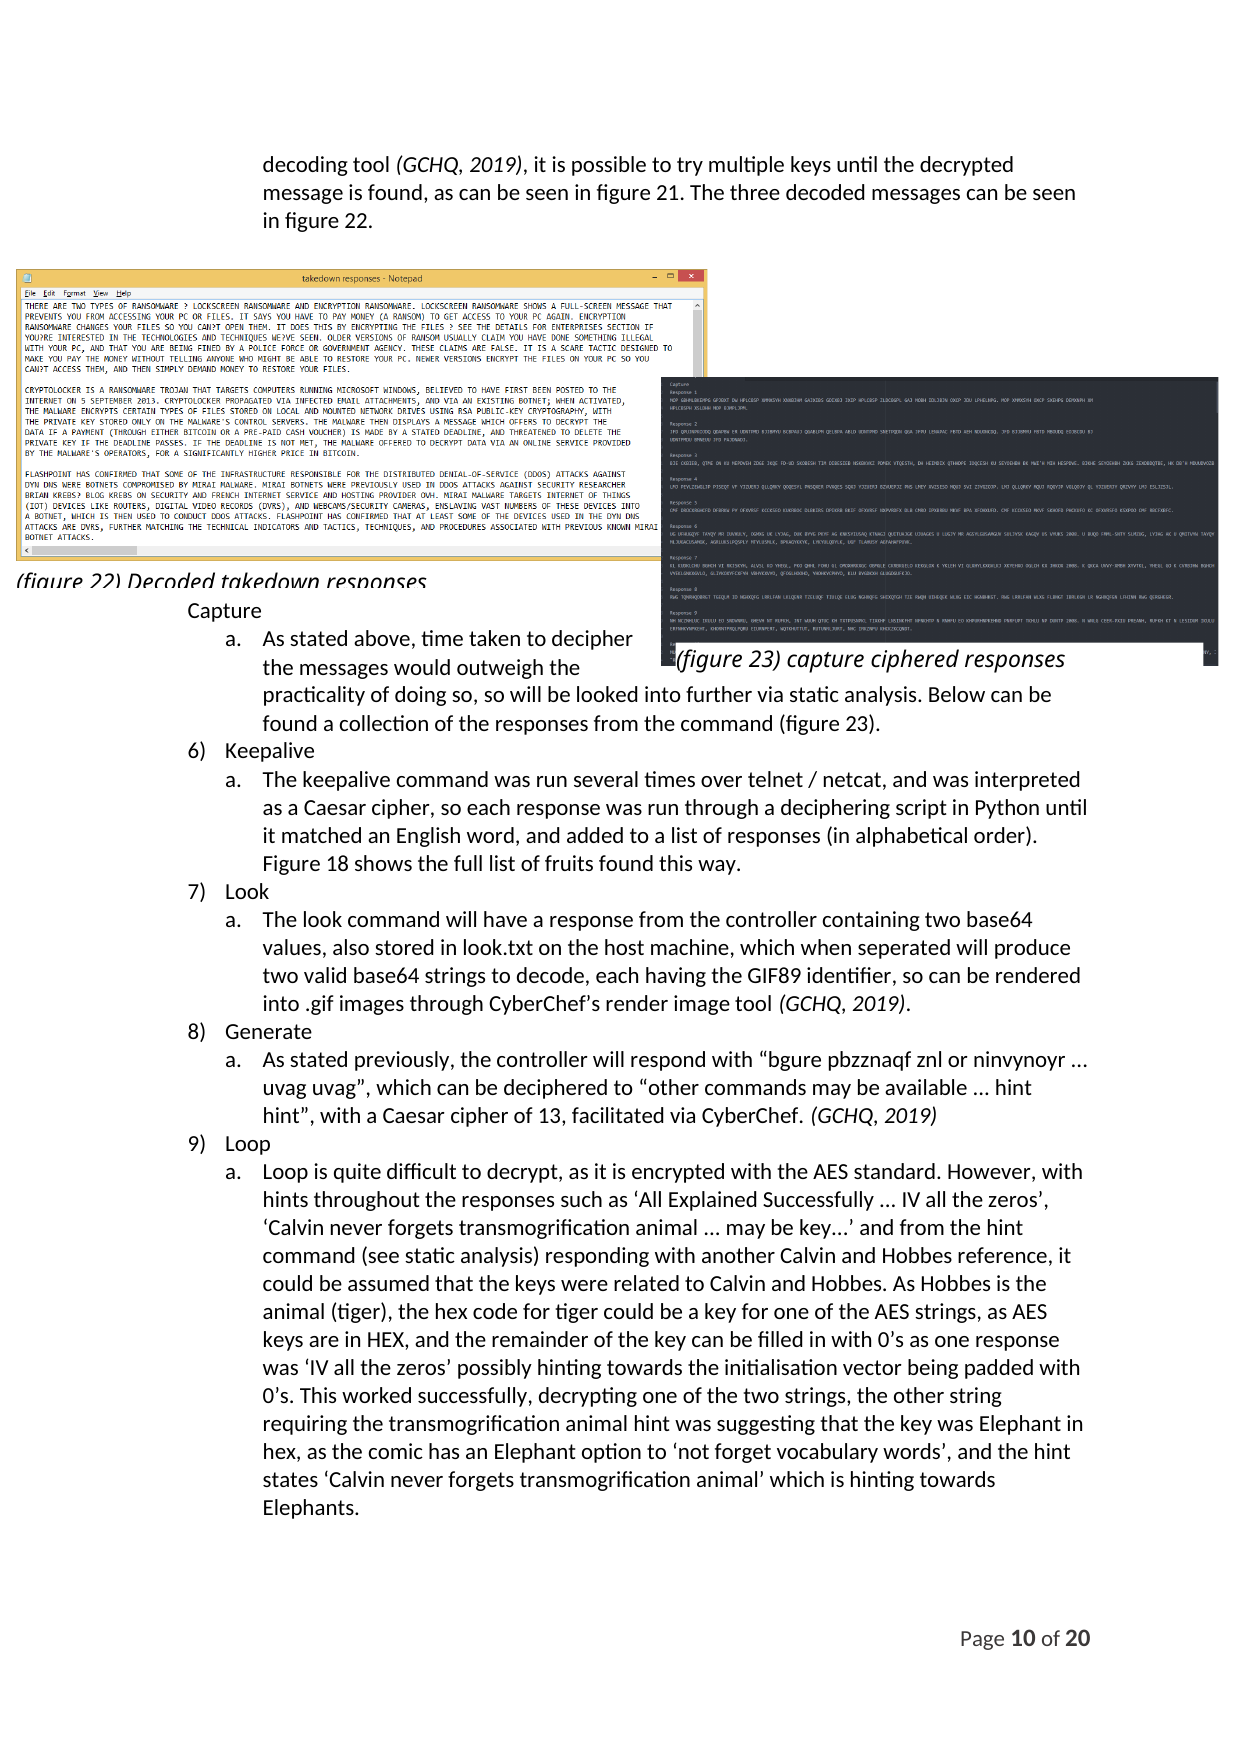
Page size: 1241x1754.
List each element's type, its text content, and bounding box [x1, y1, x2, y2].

list The look command will have a response from the controller containing two base64 values, also stored in look.txt on the host machine, which when seperated will produce two valid base64 strings to decode, each having the GIF89 identifier, so can be rendered into .gif images through CyberChef’s render image tool (GCHQ, 2019). [225, 905, 1090, 1017]
list Look [187, 877, 1090, 905]
list Loop is quite difficult to decrypt, as it is encrypted with the AES standard. However, with hints throughout the responses such as ‘All Explained Successfully ... IV all the zeros’, ‘Calvin never forgets transmogrification animal ... may be key...’ and from the hint command (see static analysis) responding with another Calvin and Hobbes reference, it could be assumed that the keys were related to Calvin and Hobbes. As Hobbes is the animal (tiger), the hex code for tiger could be a key for one of the AES strings, as AES keys are in HEX, and the remainder of the key can be filled in with 0’s as one response was ‘IV all the zeros’ possibly hinting towards the initialisation vector being padded with 0’s. This worked successfully, decrypting one of the two strings, the other string requiring the transmogrification animal hint was suggesting that the key was Elephant in hex, as the comic has an Elephant option to ‘not forget vocabulary words’, and the hint states ‘Calvin never forgets transmogrification animal’ which is hinting towards Elephants. [225, 1157, 1090, 1521]
list Capture [187, 561, 661, 624]
list The keepalive command was run several times over telnet / netcat, and was interpreted as a Caesar cipher, so each response was run through a deciphering script in Python until it matched an English word, and added to a list of responses (in alphabetical order). Figure 18 shows the full list of fruits found this way. [225, 765, 1090, 877]
list As stated above, time taken to decipher the messages would outweigh the practicality of doing so, so will be looked into further via static analysis. Below can be found a collection of the responses from the command (figure 23). [225, 624, 1090, 737]
list Keepalive [187, 737, 1090, 765]
list Loop [187, 1129, 1090, 1157]
list Generate [187, 1017, 1090, 1045]
list As stated previously, the controller will respond with “bgure pbzznaqf znl or ninvynoyr ... uvag uvag”, which can be deciphered to “other commands may be available ... hint hint”, with a Caesar cipher of 13, facilitated via CyberChef. (GCHQ, 2019) [225, 1045, 1090, 1129]
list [225, 150, 1090, 234]
picture [16, 269, 1219, 666]
